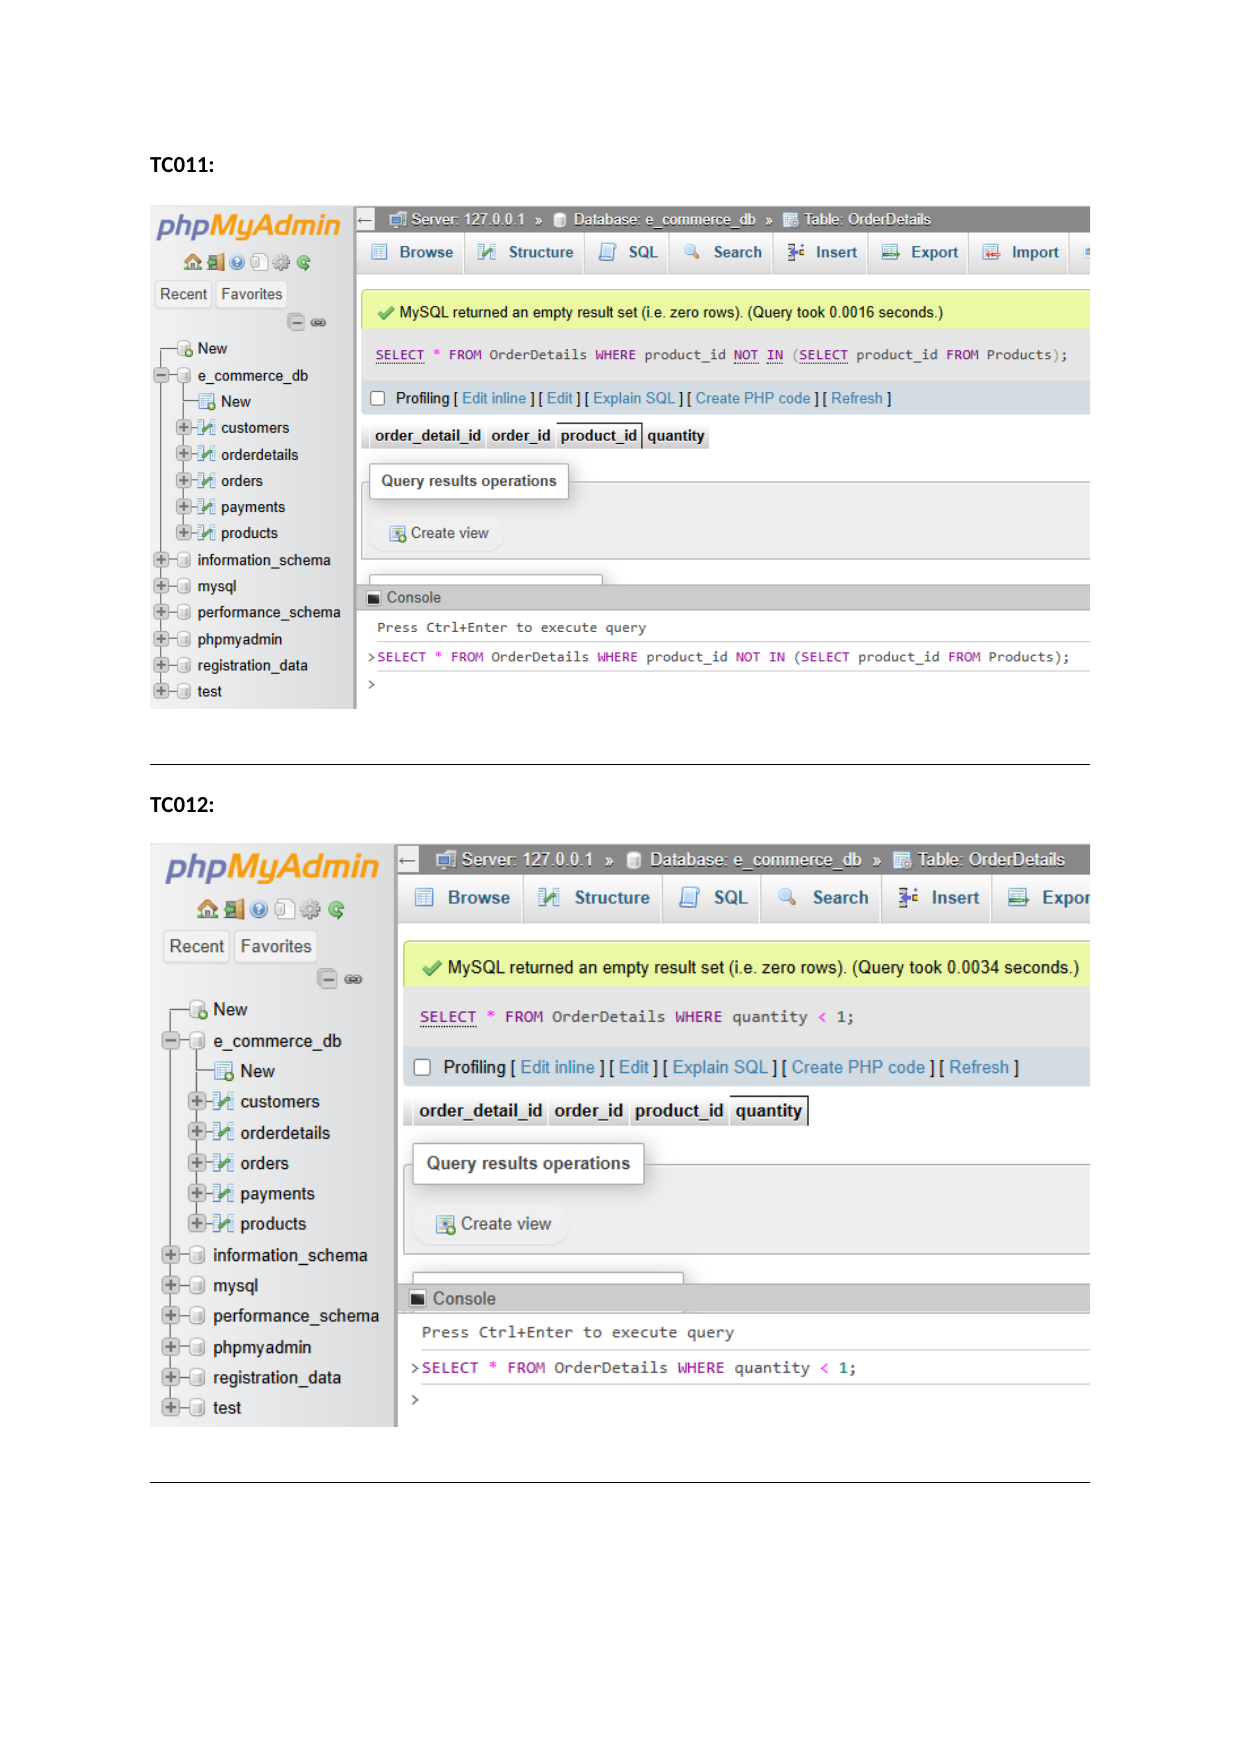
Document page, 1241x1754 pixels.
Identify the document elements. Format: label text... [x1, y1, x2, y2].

picture [150, 842, 1091, 1427]
text TC011: [150, 150, 1090, 178]
picture [150, 203, 1091, 709]
text TC012: [150, 790, 1090, 818]
